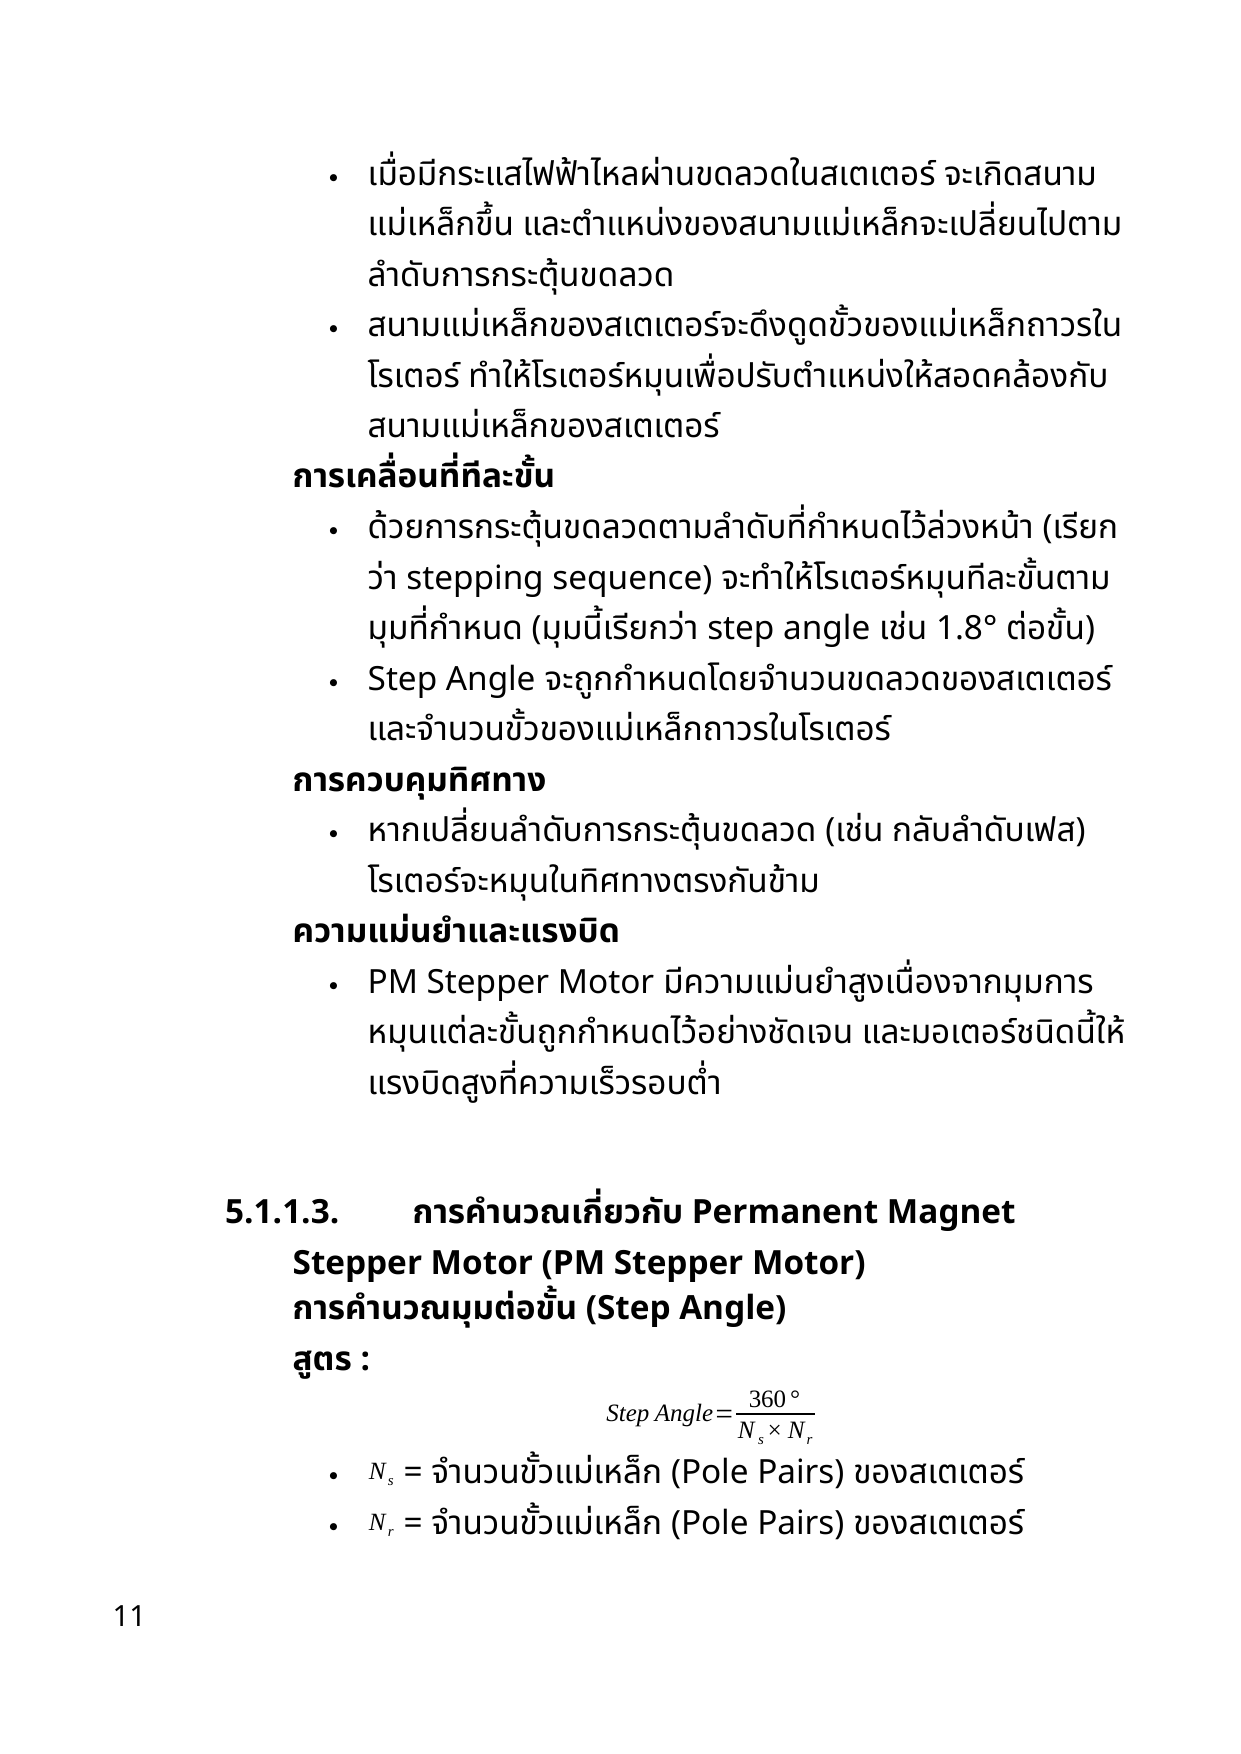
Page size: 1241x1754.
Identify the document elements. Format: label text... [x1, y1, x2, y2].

list การคำนวณเกี่ยวกับ Permanent Magnet Stepper Motor (PM Stepper Motor) [225, 1188, 1128, 1284]
list เมื่อมีกระแสไฟฟ้าไหลผ่านขดลวดในสเตเตอร์ จะเกิดสนามแม่เหล็กขึ้น และตำแหน่งของสนามแม่เหล็กจะเปลี่ยนไปตามลำดับการกระตุ้นขดลวด [330, 150, 1128, 301]
list หากเปลี่ยนลำดับการกระตุ้นขดลวด (เช่น กลับลำดับเฟส) โรเตอร์จะหมุนในทิศทางตรงกันข้าม [330, 806, 1128, 907]
list PM Stepper Motor มีความแม่นยำสูงเนื่องจากมุมการหมุนแต่ละขั้นถูกกำหนดไว้อย่างชัดเจน และมอเตอร์ชนิดนี้ให้แรงบิดสูงที่ความเร็วรอบต่ำ [330, 958, 1128, 1109]
list การควบคุมทิศทาง [292, 756, 1128, 806]
list การคำนวณมุมต่อขั้น (Step Angle) [292, 1284, 1128, 1334]
list การเคลื่อนที่ทีละขั้น [292, 452, 1128, 503]
list ความแม่นยำและแรงบิด [292, 907, 1128, 958]
list = จำนวนขั้วแม่เหล็ก (Pole Pairs) ของสเตเตอร์ [330, 1448, 1128, 1498]
list ด้วยการกระตุ้นขดลวดตามลำดับที่กำหนดไว้ล่วงหน้า (เรียกว่า stepping sequence) จะทำให้โรเตอร์หมุนทีละขั้นตามมุมที่กำหนด (มุมนี้เรียกว่า step angle เช่น 1.8° ต่อขั้น) [330, 503, 1128, 655]
list Step Angle จะถูกกำหนดโดยจำนวนขดลวดของสเตเตอร์และจำนวนขั้วของแม่เหล็กถาวรในโรเตอร์ [330, 655, 1128, 756]
list = จำนวนขั้วแม่เหล็ก (Pole Pairs) ของสเตเตอร์ [330, 1498, 1128, 1549]
list สนามแม่เหล็กของสเตเตอร์จะดึงดูดขั้วของแม่เหล็กถาวรในโรเตอร์ ทำให้โรเตอร์หมุนเพื่อปรับตำแหน่งให้สอดคล้องกับสนามแม่เหล็กของสเตเตอร์ [330, 301, 1128, 452]
list สูตร : [292, 1334, 1128, 1385]
